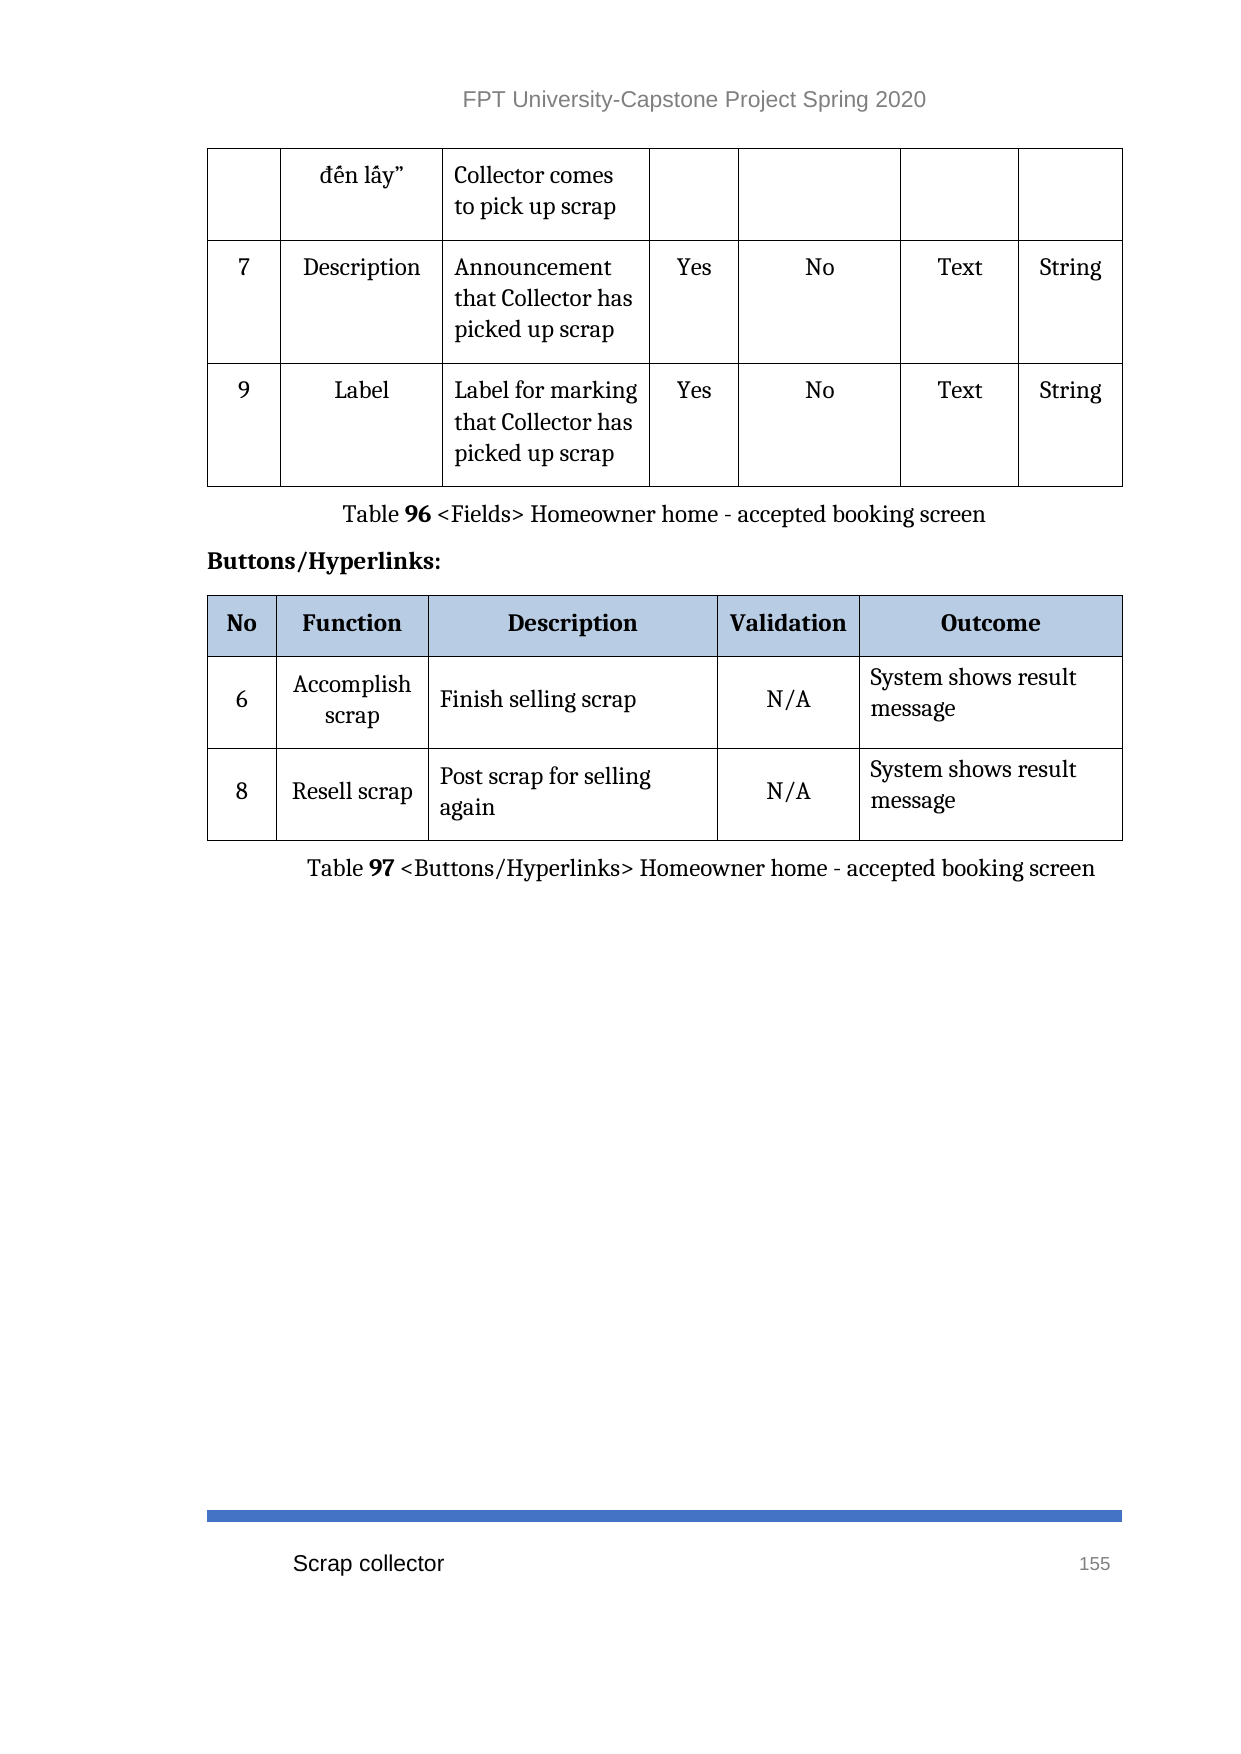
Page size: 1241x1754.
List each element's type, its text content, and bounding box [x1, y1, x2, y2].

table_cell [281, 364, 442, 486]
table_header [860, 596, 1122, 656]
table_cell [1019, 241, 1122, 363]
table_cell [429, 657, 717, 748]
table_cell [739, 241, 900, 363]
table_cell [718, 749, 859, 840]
text Table 97 <Buttons/Hyperlinks> Homeowner home - accepted booking screen [207, 854, 1122, 882]
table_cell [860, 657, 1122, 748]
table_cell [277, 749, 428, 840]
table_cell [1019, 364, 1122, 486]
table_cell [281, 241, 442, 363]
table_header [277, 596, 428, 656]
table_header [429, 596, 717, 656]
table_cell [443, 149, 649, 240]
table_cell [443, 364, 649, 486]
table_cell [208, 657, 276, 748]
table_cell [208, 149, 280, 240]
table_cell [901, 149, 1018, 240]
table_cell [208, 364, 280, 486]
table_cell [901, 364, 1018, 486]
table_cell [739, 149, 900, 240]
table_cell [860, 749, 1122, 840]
text Table 96 <Fields> Homeowner home - accepted booking screen [207, 499, 1122, 528]
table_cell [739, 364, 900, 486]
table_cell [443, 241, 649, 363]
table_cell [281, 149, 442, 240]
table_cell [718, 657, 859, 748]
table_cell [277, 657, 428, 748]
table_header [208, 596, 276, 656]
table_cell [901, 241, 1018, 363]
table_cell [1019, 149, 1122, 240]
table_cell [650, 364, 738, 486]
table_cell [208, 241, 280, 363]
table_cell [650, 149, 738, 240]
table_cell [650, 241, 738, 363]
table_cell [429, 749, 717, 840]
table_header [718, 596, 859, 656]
text Buttons/Hyperlinks: [207, 547, 1122, 576]
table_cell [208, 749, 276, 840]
